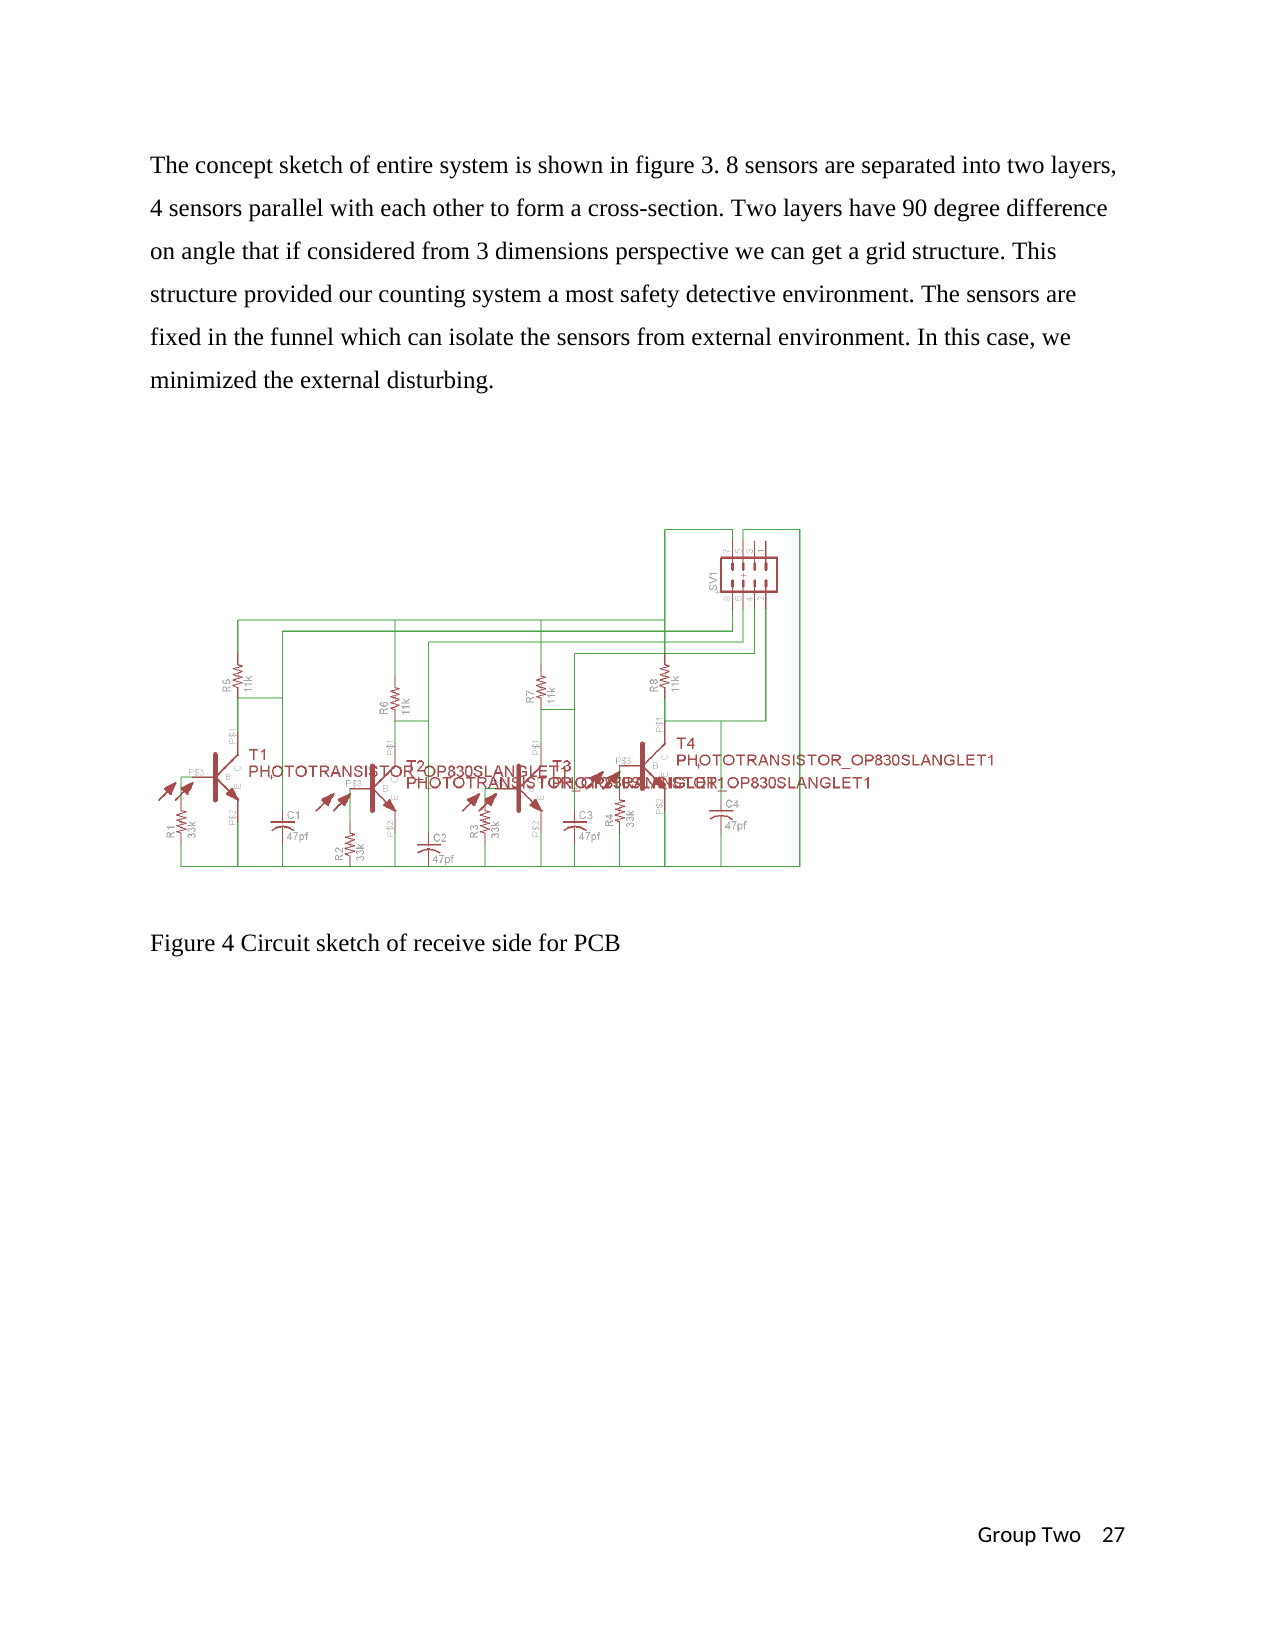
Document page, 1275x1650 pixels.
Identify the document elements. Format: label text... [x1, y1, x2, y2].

text The concept sketch of entire system is shown in figure 3. 8 sensors are separated into two layers, 4 sensors parallel with each other to form a cross-section. Two layers have 90 degree difference on angle that if considered from 3 dimensions perspective we can get a grid structure. This structure provided our counting system a most safety detective environment. The sensors are fixed in the funnel which can isolate the sensors from external environment. In this case, we minimized the external disturbing. [150, 150, 1125, 394]
picture [150, 510, 1015, 882]
text Figure 4 Circuit sketch of receive side for PCB [150, 928, 1125, 956]
